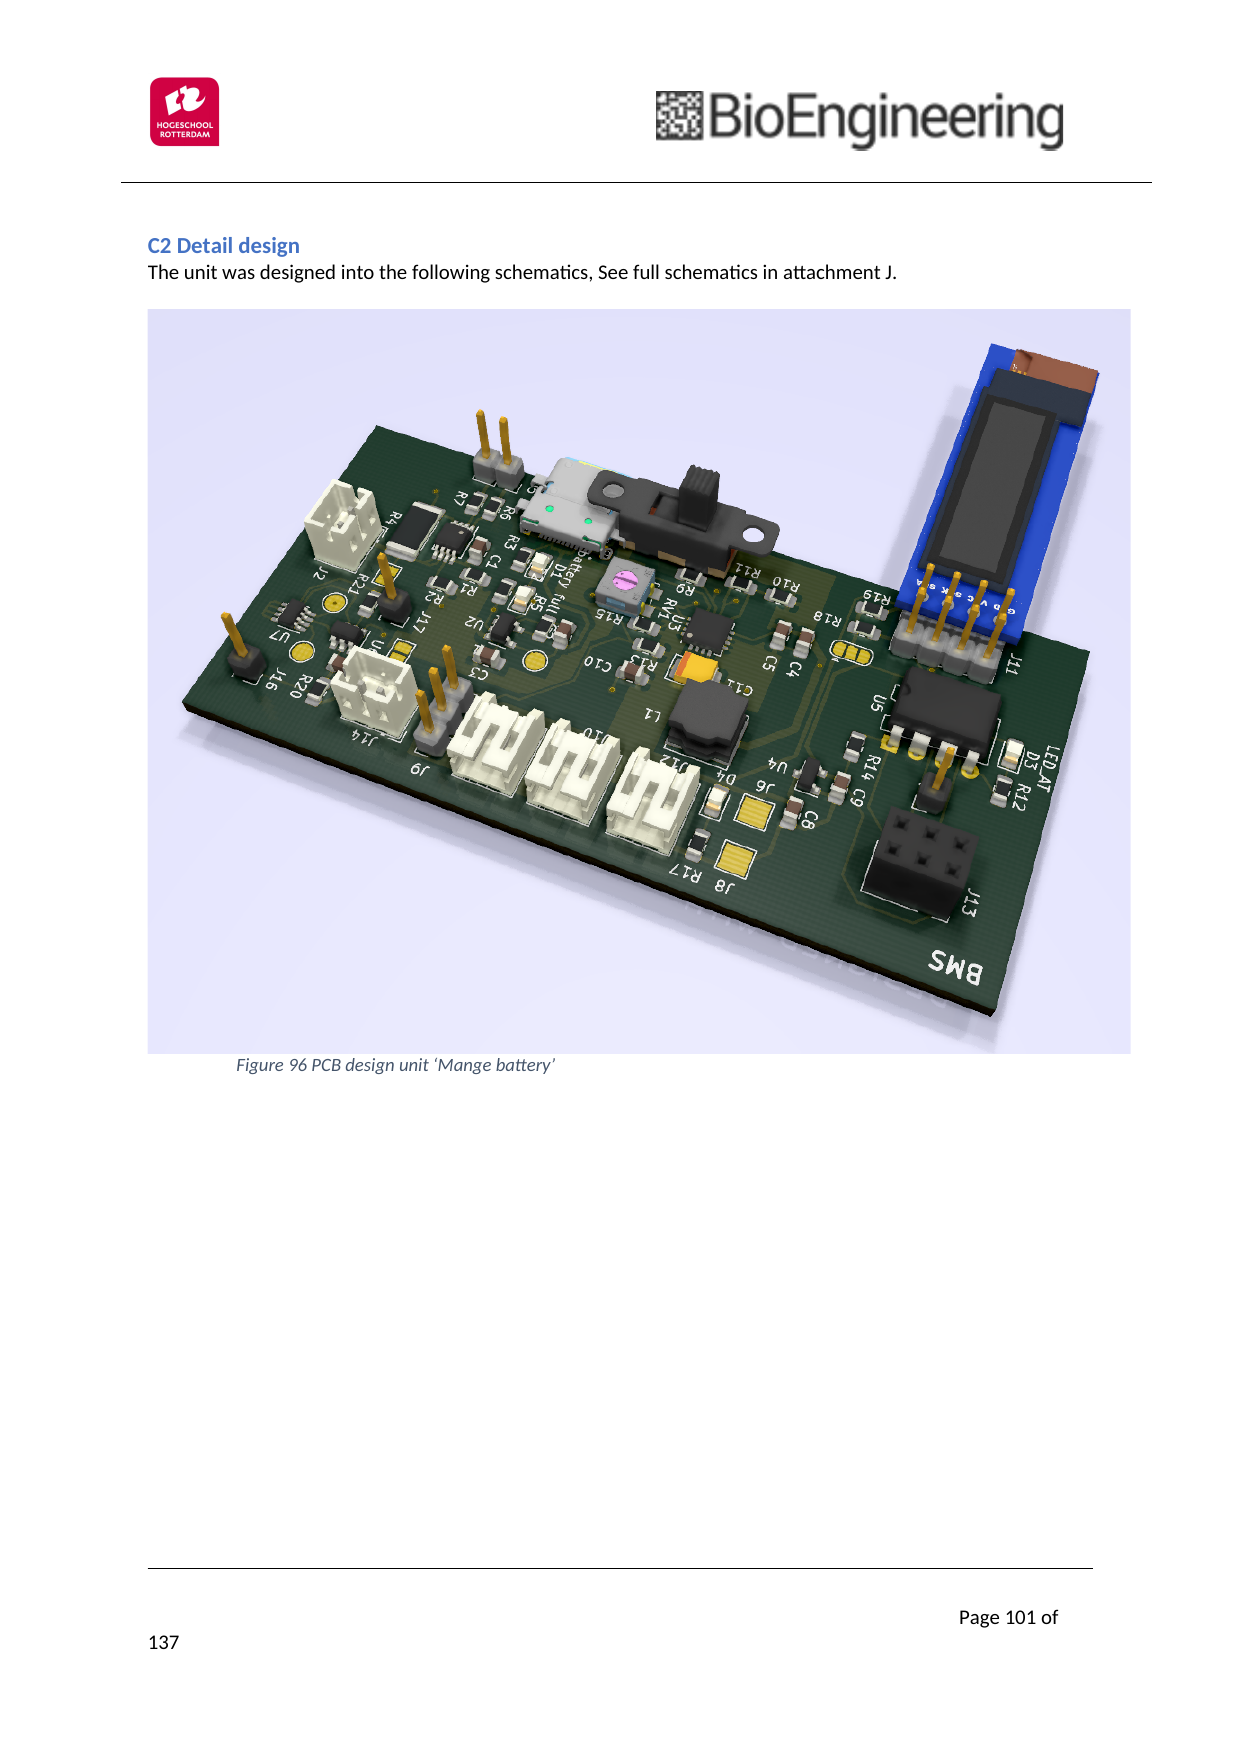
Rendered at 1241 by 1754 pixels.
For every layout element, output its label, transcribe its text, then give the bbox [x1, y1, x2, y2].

subtitle C2 Detail design [148, 231, 1093, 259]
text Figure 96 PCB design unit ‘Mange battery’ [236, 1054, 1093, 1076]
picture [147, 309, 1131, 1054]
text The unit was designed into the following schematics, See full schematics in attachment J. [148, 259, 1093, 284]
picture [147, 73, 222, 151]
picture [656, 91, 1064, 151]
